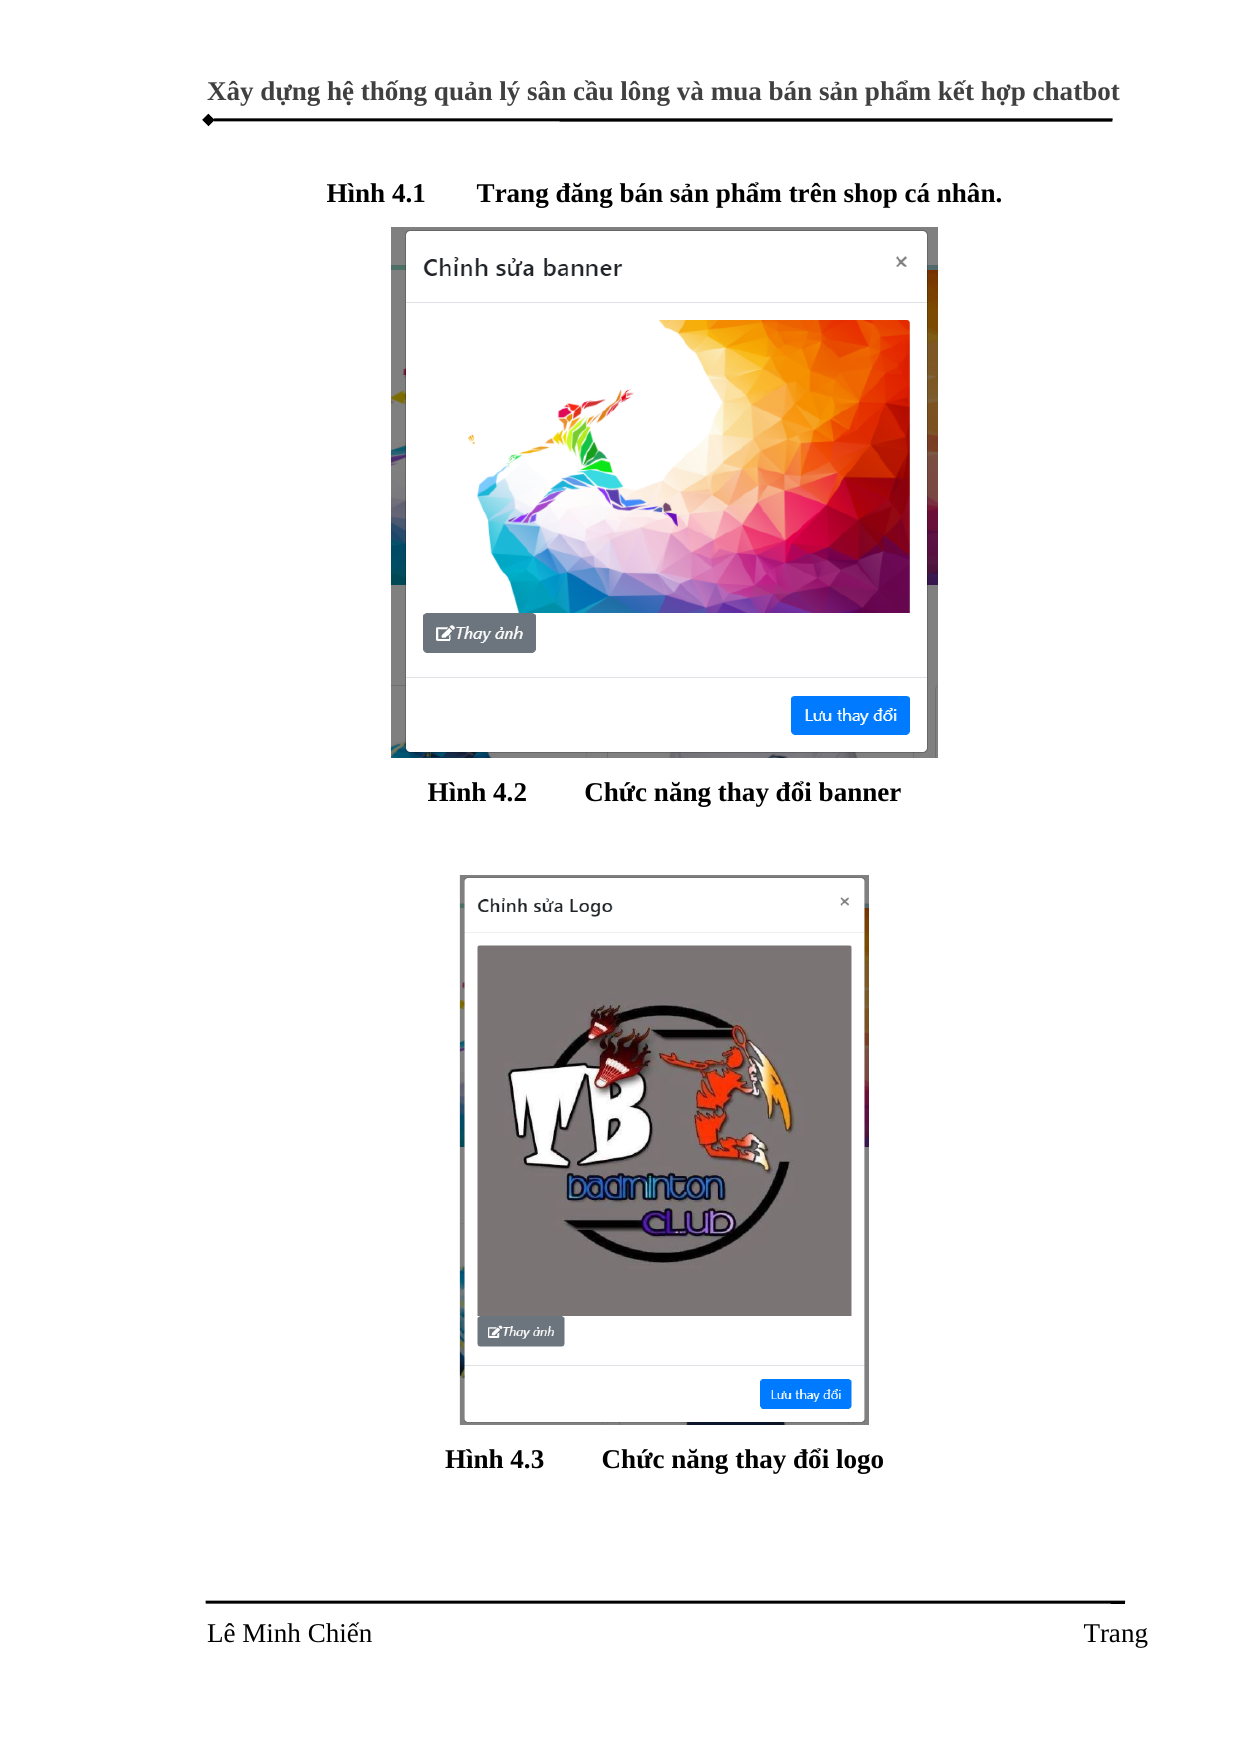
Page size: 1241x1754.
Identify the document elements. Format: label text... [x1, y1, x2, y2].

text Chức năng thay đổi logo [207, 1443, 1122, 1474]
text Chức năng thay đổi banner [207, 776, 1122, 807]
picture [459, 875, 869, 1425]
picture [391, 227, 938, 758]
text Trang đăng bán sản phẩm trên shop cá nhân. [207, 177, 1122, 208]
